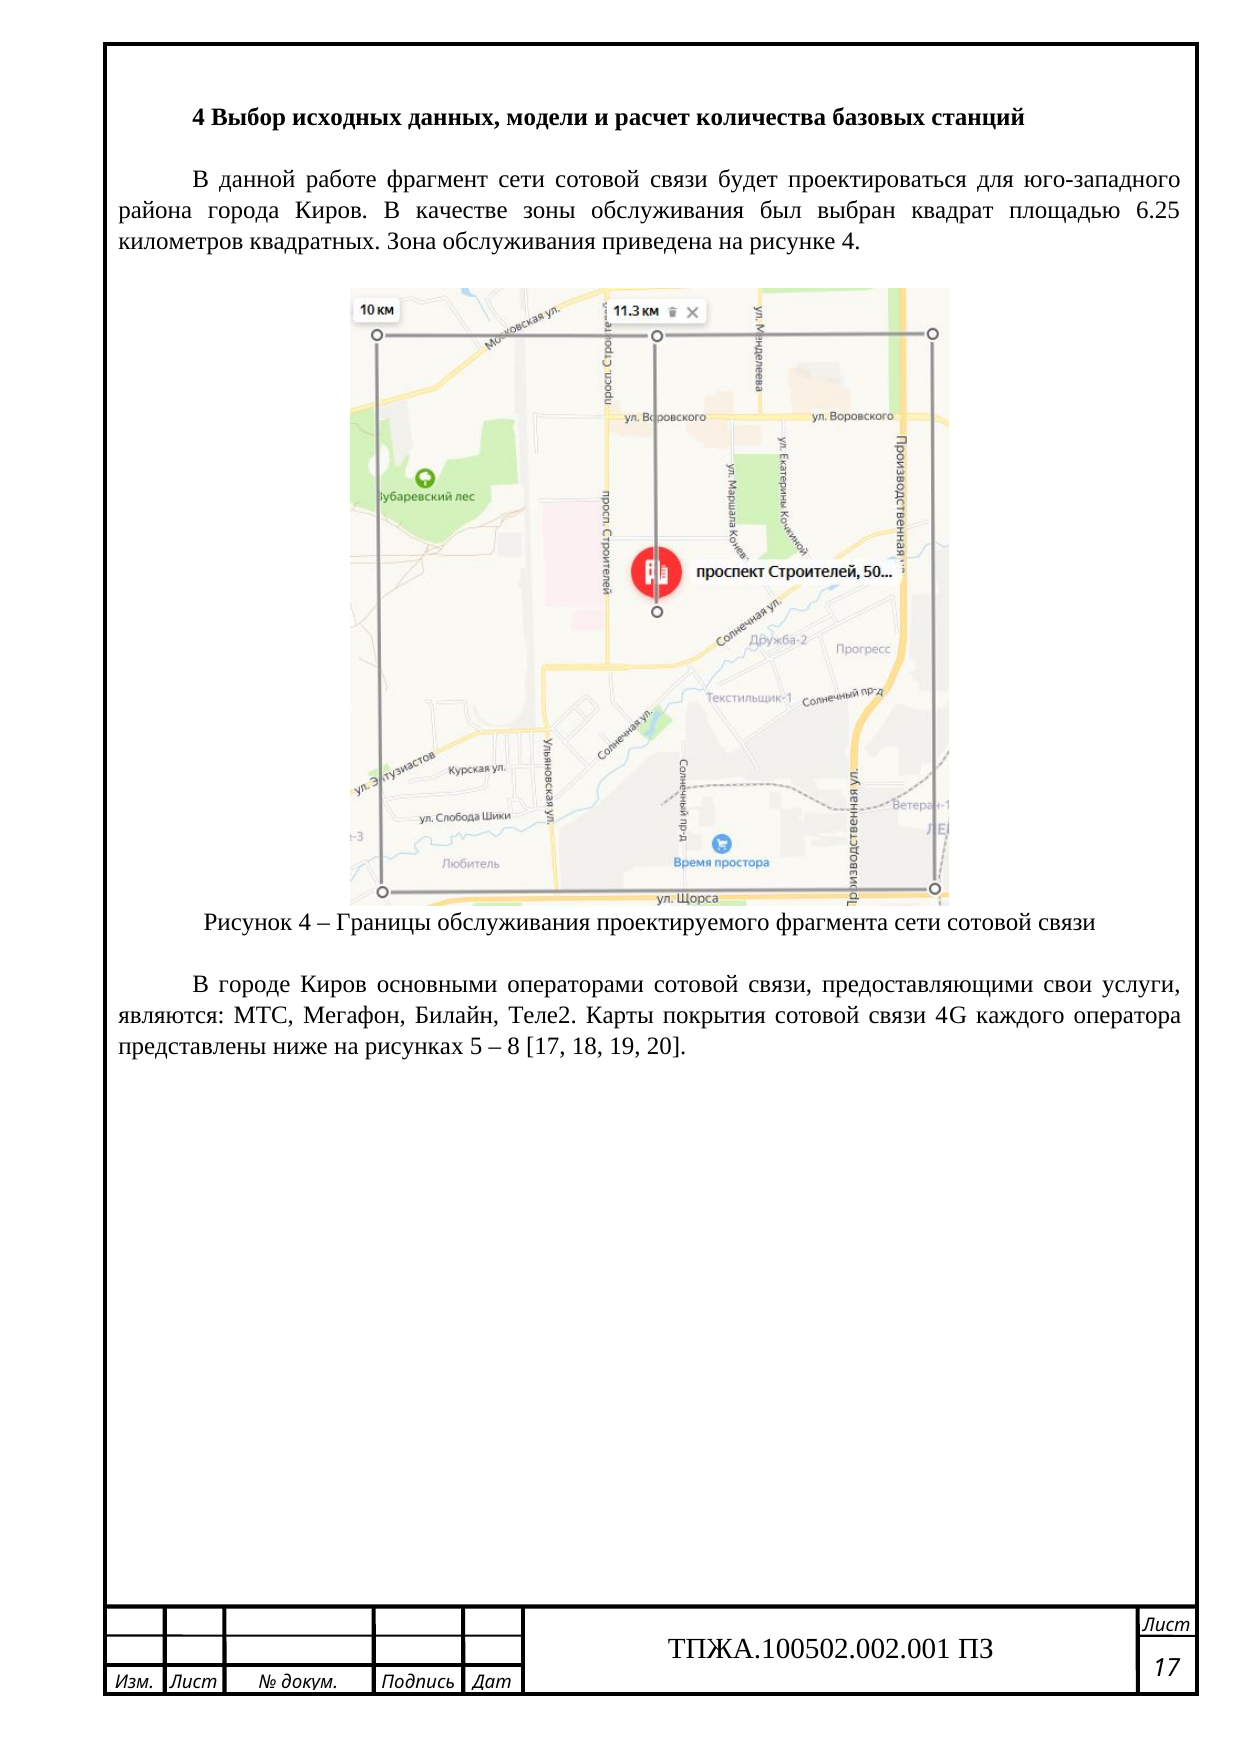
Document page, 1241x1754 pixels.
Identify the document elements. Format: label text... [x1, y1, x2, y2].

picture [350, 288, 950, 906]
text В городе Киров основными операторами сотовой связи, предоставляющими свои услуги, являются: МТС, Мегафон, Билайн, Теле2. Карты покрытия сотовой связи 4G каждого оператора представлены ниже на рисунках 5 – 8 [17, 18, 19, 20]. [118, 969, 1181, 1060]
text 4 Выбор исходных данных, модели и расчет количества базовых станций [118, 102, 1181, 131]
text В данной работе фрагмент сети сотовой связи будет проектироваться для юго-западного района города Киров. В качестве зоны обслуживания был выбран квадрат площадью 6.25 километров квадратных. Зона обслуживания приведена на рисунке 4. [118, 164, 1181, 255]
text Рисунок 4 – Границы обслуживания проектируемого фрагмента сети сотовой связи [118, 907, 1181, 936]
